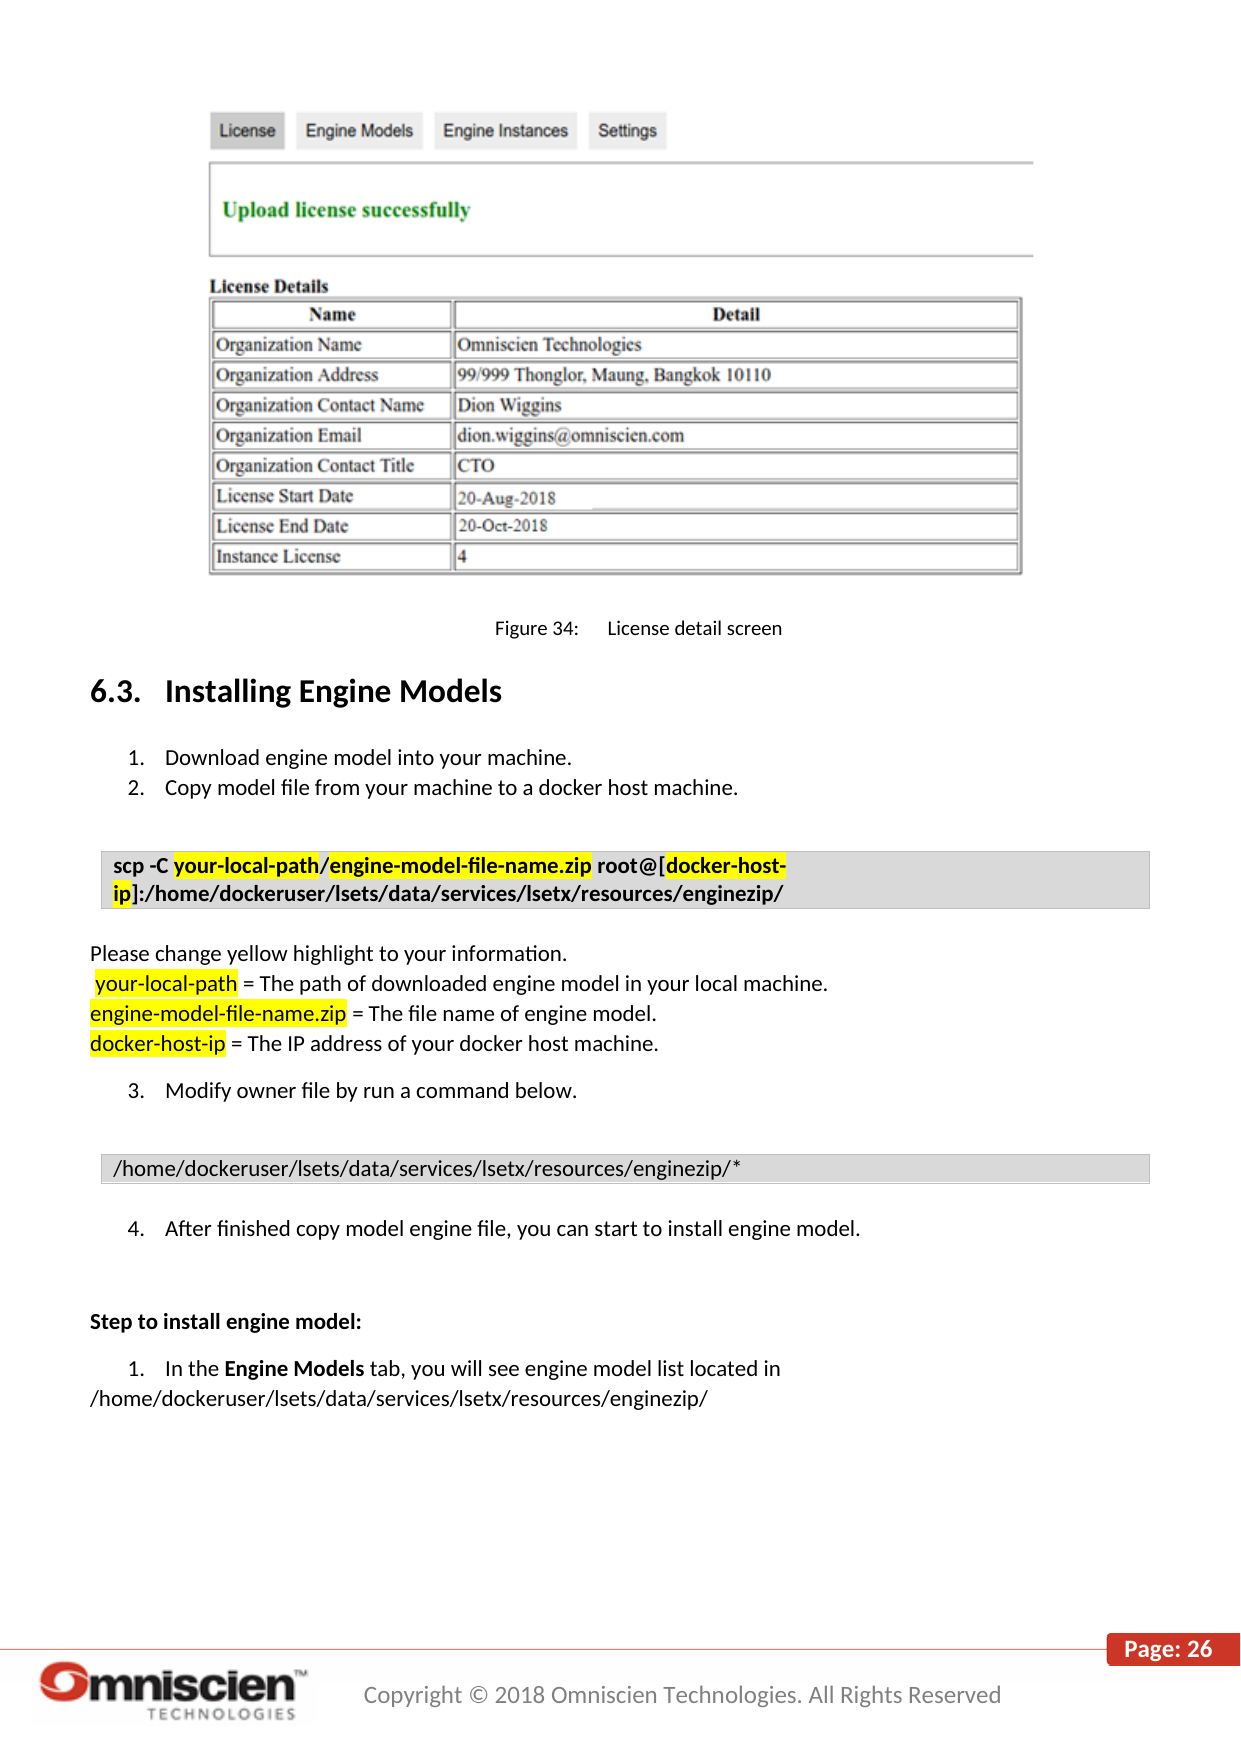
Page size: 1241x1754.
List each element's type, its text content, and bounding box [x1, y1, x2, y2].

list Copy model file from your machine to a docker host machine. [127, 773, 1150, 801]
list In the Engine Models tab, you will see engine model list located in /home/dockeruser/lsets/data/services/lsetx/resources/enginezip/ [90, 1354, 1150, 1413]
list After finished copy model engine file, you can start to install engine model. [127, 1214, 1150, 1242]
text Please change yellow highlight to your information. your-local-path = The path of downloaded engine model in your local machine. engine-model-file-name.zip = The file name of engine model. docker-host-ip = The IP address of your docker host machine. [90, 909, 1150, 1057]
table_header /home/dockeruser/lsets/data/services/lsetx/resources/enginezip/* [102, 1155, 1149, 1182]
list Download engine model into your machine. [127, 743, 1150, 771]
picture [0, 1633, 1241, 1726]
table_header scp -C your-local-path/engine-model-file-name.zip root@[docker-host-ip]:/home/dockeruser/lsets/data/services/lsetx/resources/enginezip/ [102, 852, 1149, 908]
list Modify owner file by run a command below. [127, 1076, 1150, 1134]
subtitle Installing Engine Models [90, 670, 1150, 711]
text Step to install engine model: [90, 1307, 1150, 1336]
picture [206, 103, 1034, 585]
list License detail screen [127, 616, 1150, 641]
